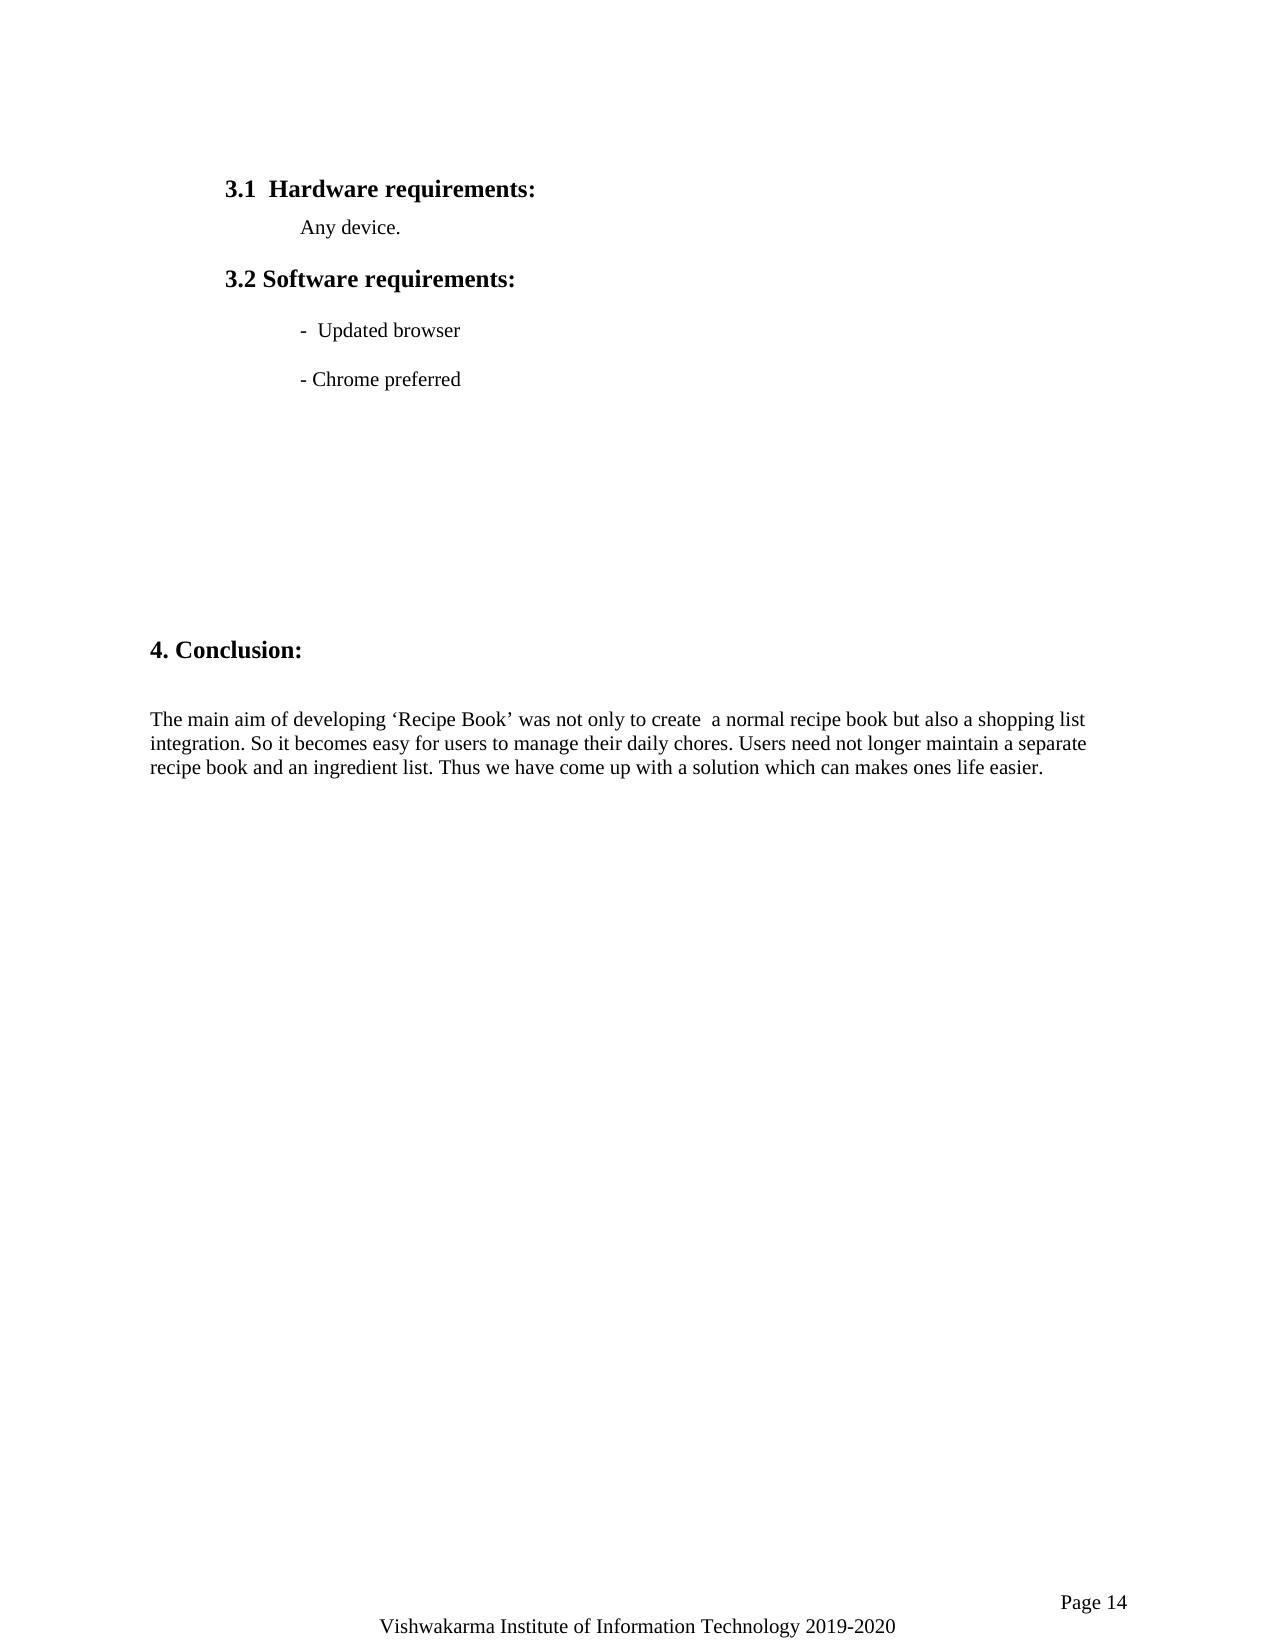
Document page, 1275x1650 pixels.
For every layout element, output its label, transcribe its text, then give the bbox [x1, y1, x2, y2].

subtitle 4. Conclusion: [150, 636, 1125, 664]
text - Updated browser [225, 318, 1125, 342]
text Any device. [225, 215, 1125, 239]
text - Chrome preferred [225, 367, 1125, 391]
text 3.1 Hardware requirements: [225, 174, 1125, 203]
subtitle The main aim of developing ‘Recipe Book’ was not only to create a normal recipe book but also a shopping list integration. So it becomes easy for users to manage their daily chores. Users need not longer maintain a separate recipe book and an ingredient list. Thus we have come up with a solution which can makes ones life easier. [150, 707, 1125, 779]
text 3.2 Software requirements: [225, 264, 1125, 293]
